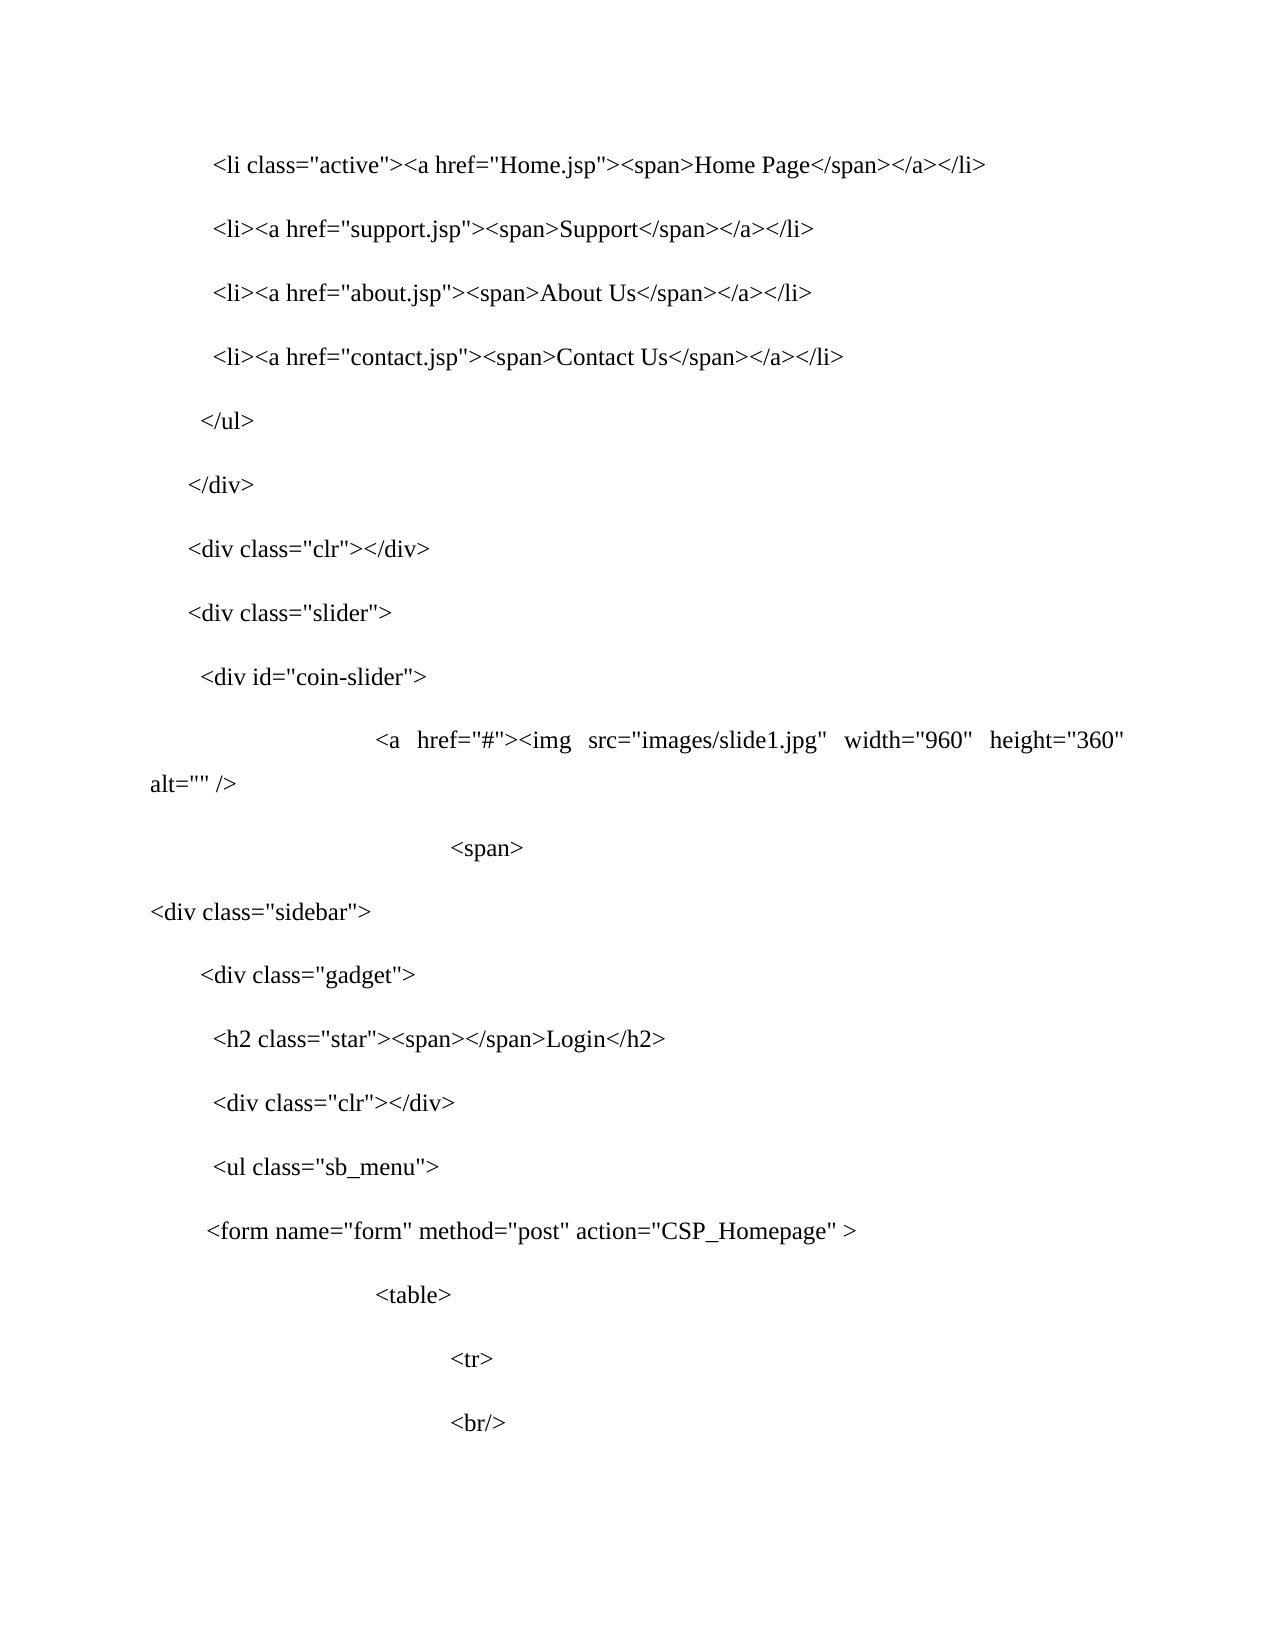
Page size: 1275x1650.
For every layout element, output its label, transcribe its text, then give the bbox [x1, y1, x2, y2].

text <div id="coin-slider"> [150, 662, 1125, 690]
text <li><a href="about.jsp"><span>About Us</span></a></li> [150, 278, 1125, 307]
text <div class="slider"> [150, 598, 1125, 626]
text <a href="#"><img src="images/slide1.jpg" width="960" height="360" alt="" /> [150, 726, 1125, 797]
text </ul> [150, 406, 1125, 434]
text <div class="clr"></div> [150, 534, 1125, 562]
text <tr> [150, 1344, 1125, 1373]
text </div> [150, 470, 1125, 498]
text <br/> [150, 1408, 1125, 1437]
text <div class="clr"></div> [150, 1088, 1125, 1117]
text <li class="active"><a href="Home.jsp"><span>Home Page</span></a></li> [150, 150, 1125, 179]
text <span> [150, 833, 1125, 861]
text <div class="sidebar"> [150, 897, 1125, 925]
text <table> [150, 1280, 1125, 1309]
text <form name="form" method="post" action="CSP_Homepage" > [150, 1216, 1125, 1245]
text <div class="gadget"> [150, 961, 1125, 989]
text <ul class="sb_menu"> [150, 1152, 1125, 1181]
text <h2 class="star"><span></span>Login</h2> [150, 1024, 1125, 1053]
text <li><a href="contact.jsp"><span>Contact Us</span></a></li> [150, 342, 1125, 371]
text <li><a href="support.jsp"><span>Support</span></a></li> [150, 214, 1125, 243]
